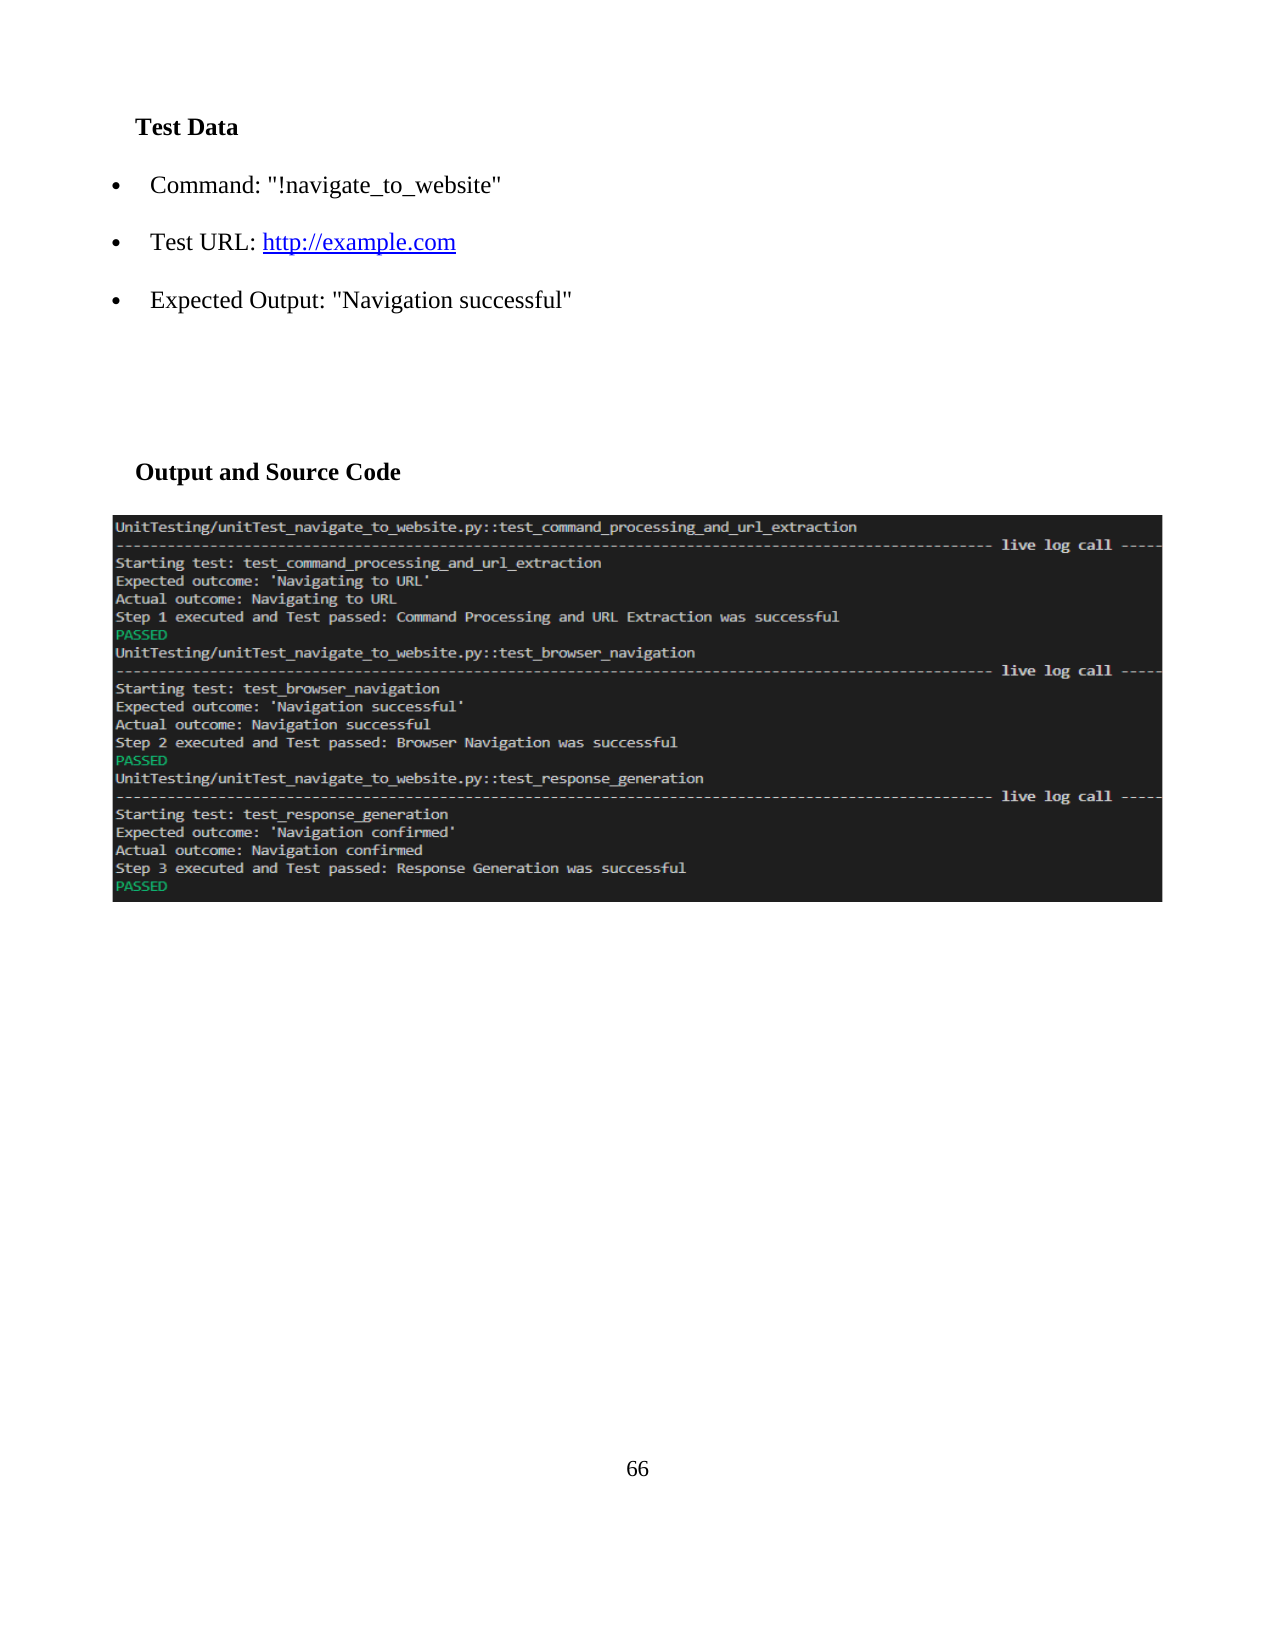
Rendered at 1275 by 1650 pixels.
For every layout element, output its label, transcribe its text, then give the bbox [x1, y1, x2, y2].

list Command: "!navigate_to_website" [112, 170, 1200, 199]
list Expected Output: "Navigation successful" [112, 285, 1200, 314]
picture [112, 515, 1163, 902]
subtitle Output and Source Code [135, 457, 1140, 486]
subtitle Test Data [135, 112, 1140, 141]
list Test URL: http://example.com [112, 227, 1200, 256]
